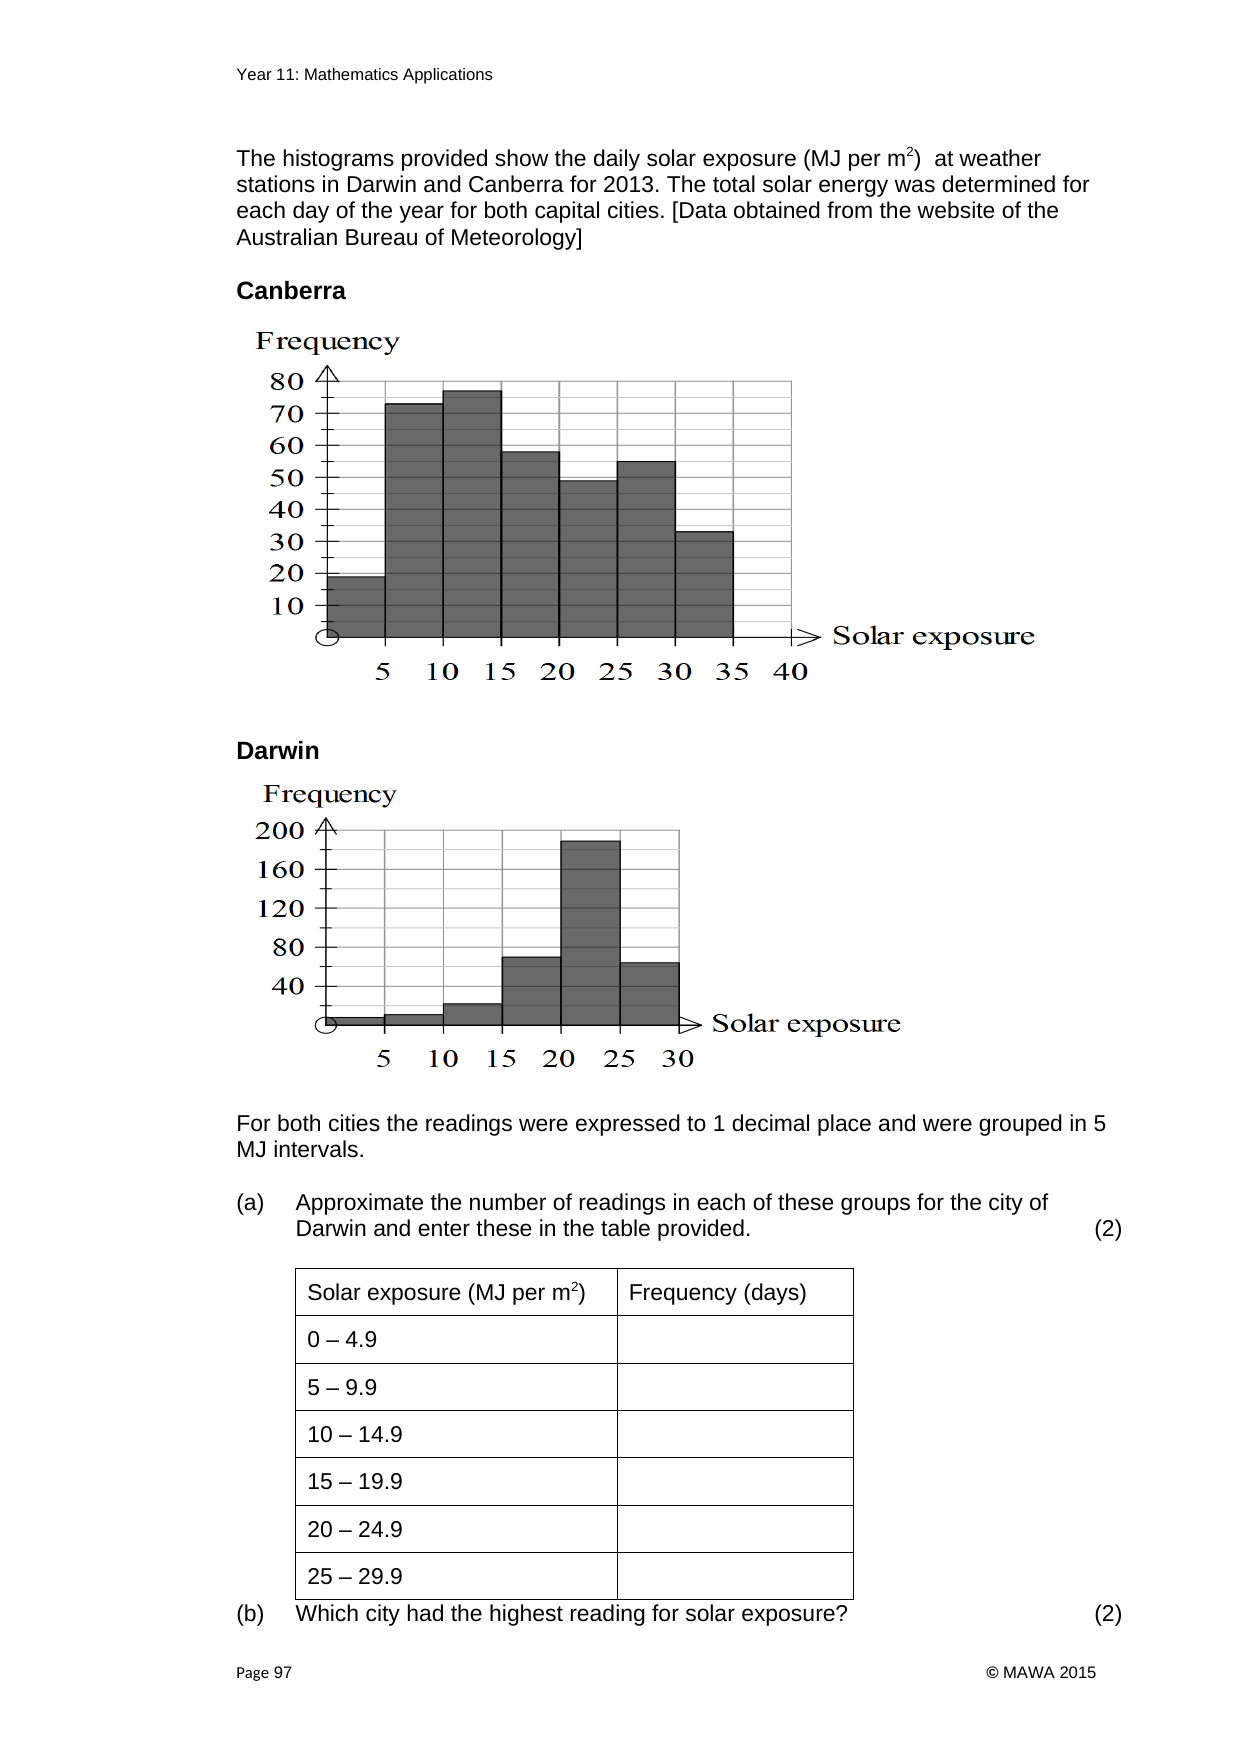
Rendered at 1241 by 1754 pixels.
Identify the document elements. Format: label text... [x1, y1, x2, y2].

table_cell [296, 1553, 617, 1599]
picture [251, 782, 902, 1069]
picture [251, 329, 1036, 682]
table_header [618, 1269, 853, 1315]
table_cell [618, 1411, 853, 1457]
text Darwin [236, 736, 1122, 765]
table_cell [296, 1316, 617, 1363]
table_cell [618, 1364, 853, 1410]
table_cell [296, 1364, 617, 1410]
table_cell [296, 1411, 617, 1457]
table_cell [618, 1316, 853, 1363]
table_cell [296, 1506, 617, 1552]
text (b) Which city had the highest reading for solar exposure? (2) [236, 1600, 1122, 1627]
text Canberra [236, 276, 1122, 305]
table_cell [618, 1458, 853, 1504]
text (a) Approximate the number of readings in each of these groups for the city of Darwin and enter these in the table provided. (2) [236, 1189, 1122, 1242]
text The histograms provided show the daily solar exposure (MJ per m2) at weather stations in Darwin and Canberra for 2013. The total solar energy was determined for each day of the year for both capital cities. [Data obtained from the website of the Australian Bureau of Meteorology] [236, 144, 1122, 250]
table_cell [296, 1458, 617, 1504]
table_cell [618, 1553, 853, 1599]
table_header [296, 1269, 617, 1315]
text For both cities the readings were expressed to 1 decimal place and were grouped in 5 MJ intervals. [236, 1110, 1122, 1163]
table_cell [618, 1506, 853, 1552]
